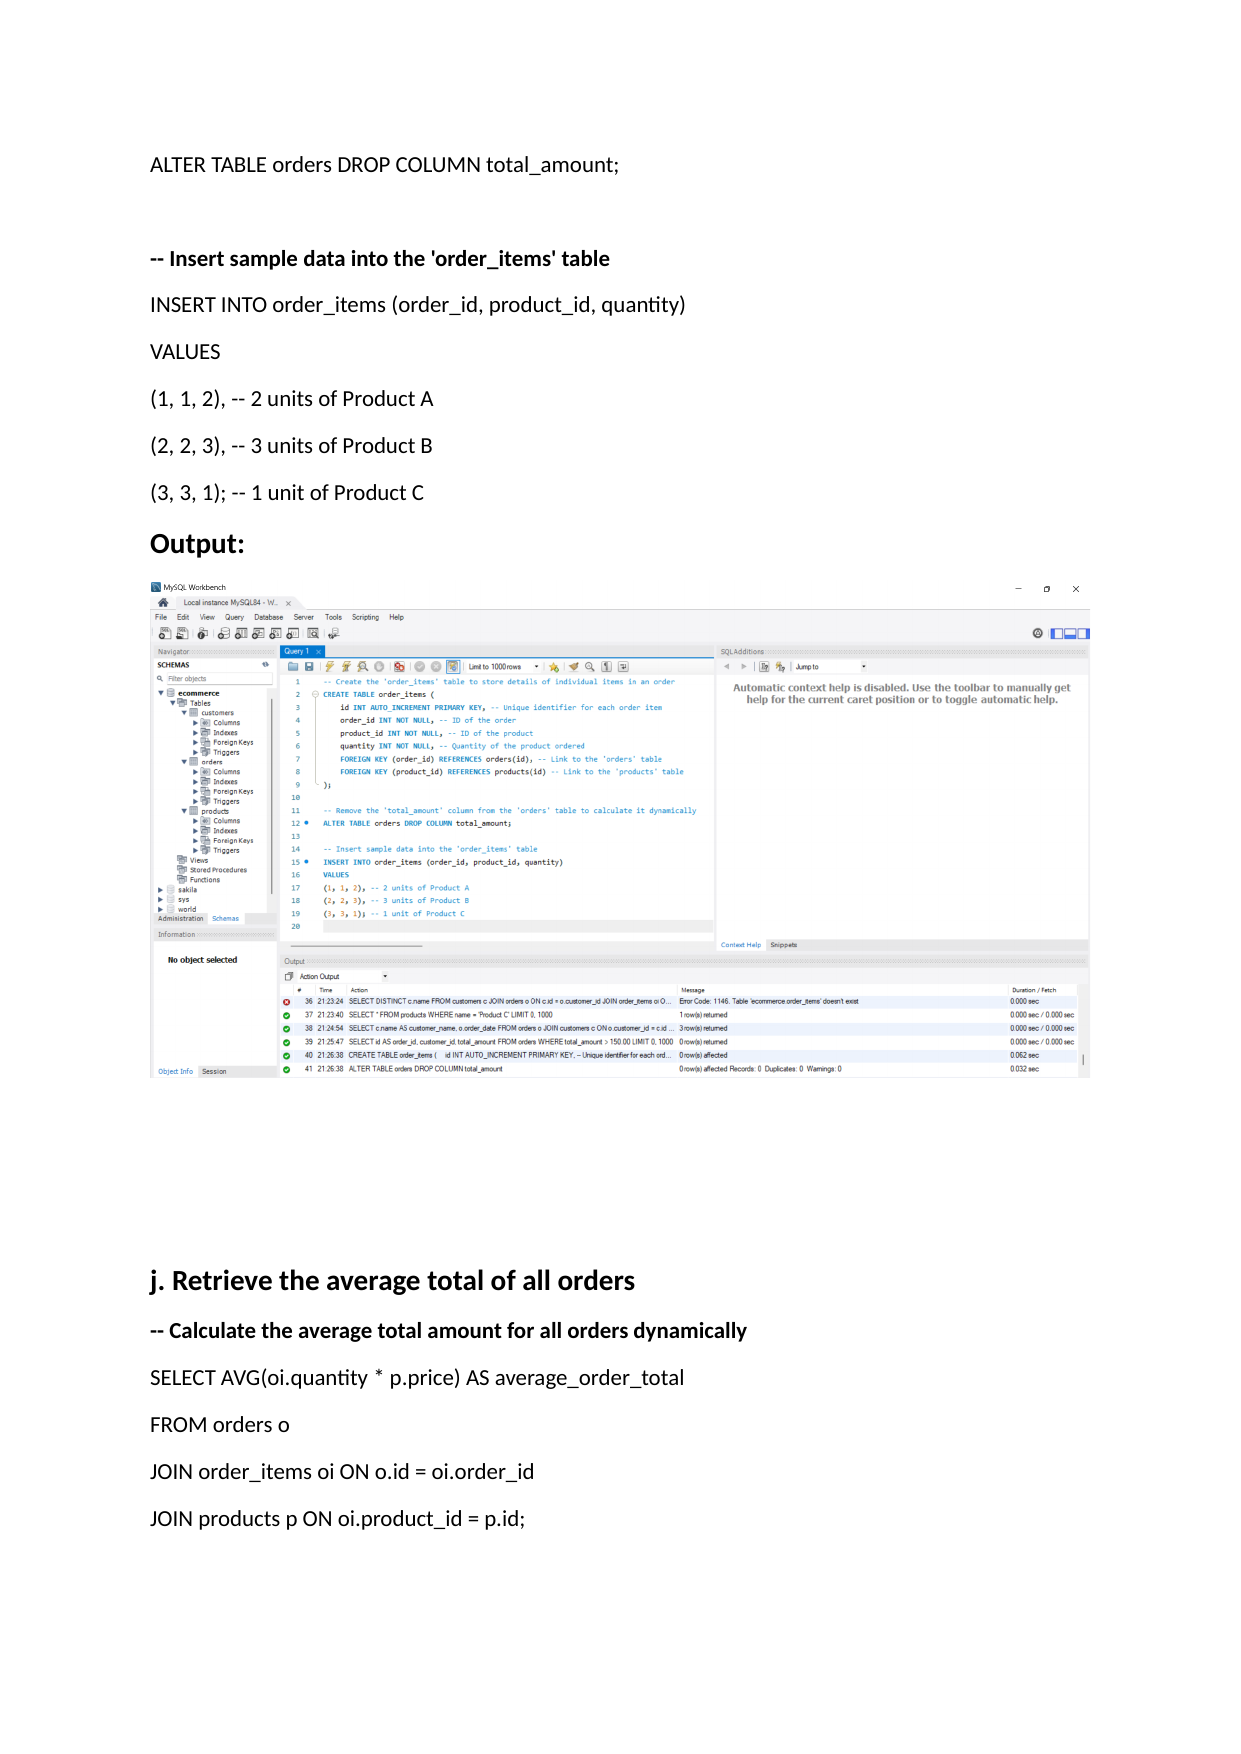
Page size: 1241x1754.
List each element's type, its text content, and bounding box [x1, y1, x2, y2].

text INSERT INTO order_items (order_id, product_id, quantity) [150, 291, 1090, 319]
text -- Insert sample data into the 'order_items' table [150, 244, 1090, 272]
text (3, 3, 1); -- 1 unit of Product C [150, 478, 1090, 506]
text j. Retrieve the average total of all orders [150, 1262, 1090, 1297]
text JOIN order_items oi ON o.id = oi.order_id [150, 1457, 1090, 1485]
text SELECT AVG(oi.quantity * p.price) AS average_order_total [150, 1363, 1090, 1392]
text (2, 2, 3), -- 3 units of Product B [150, 431, 1090, 459]
text FROM orders o [150, 1410, 1090, 1438]
text JOIN products p ON oi.product_id = p.id; [150, 1504, 1090, 1532]
text (1, 1, 2), -- 2 units of Product A [150, 384, 1090, 412]
text -- Calculate the average total amount for all orders dynamically [150, 1317, 1090, 1345]
picture [150, 580, 1091, 1078]
text ALTER TABLE orders DROP COLUMN total_amount; [150, 150, 1090, 178]
text Output: [150, 525, 1090, 561]
text VALUES [150, 337, 1090, 366]
